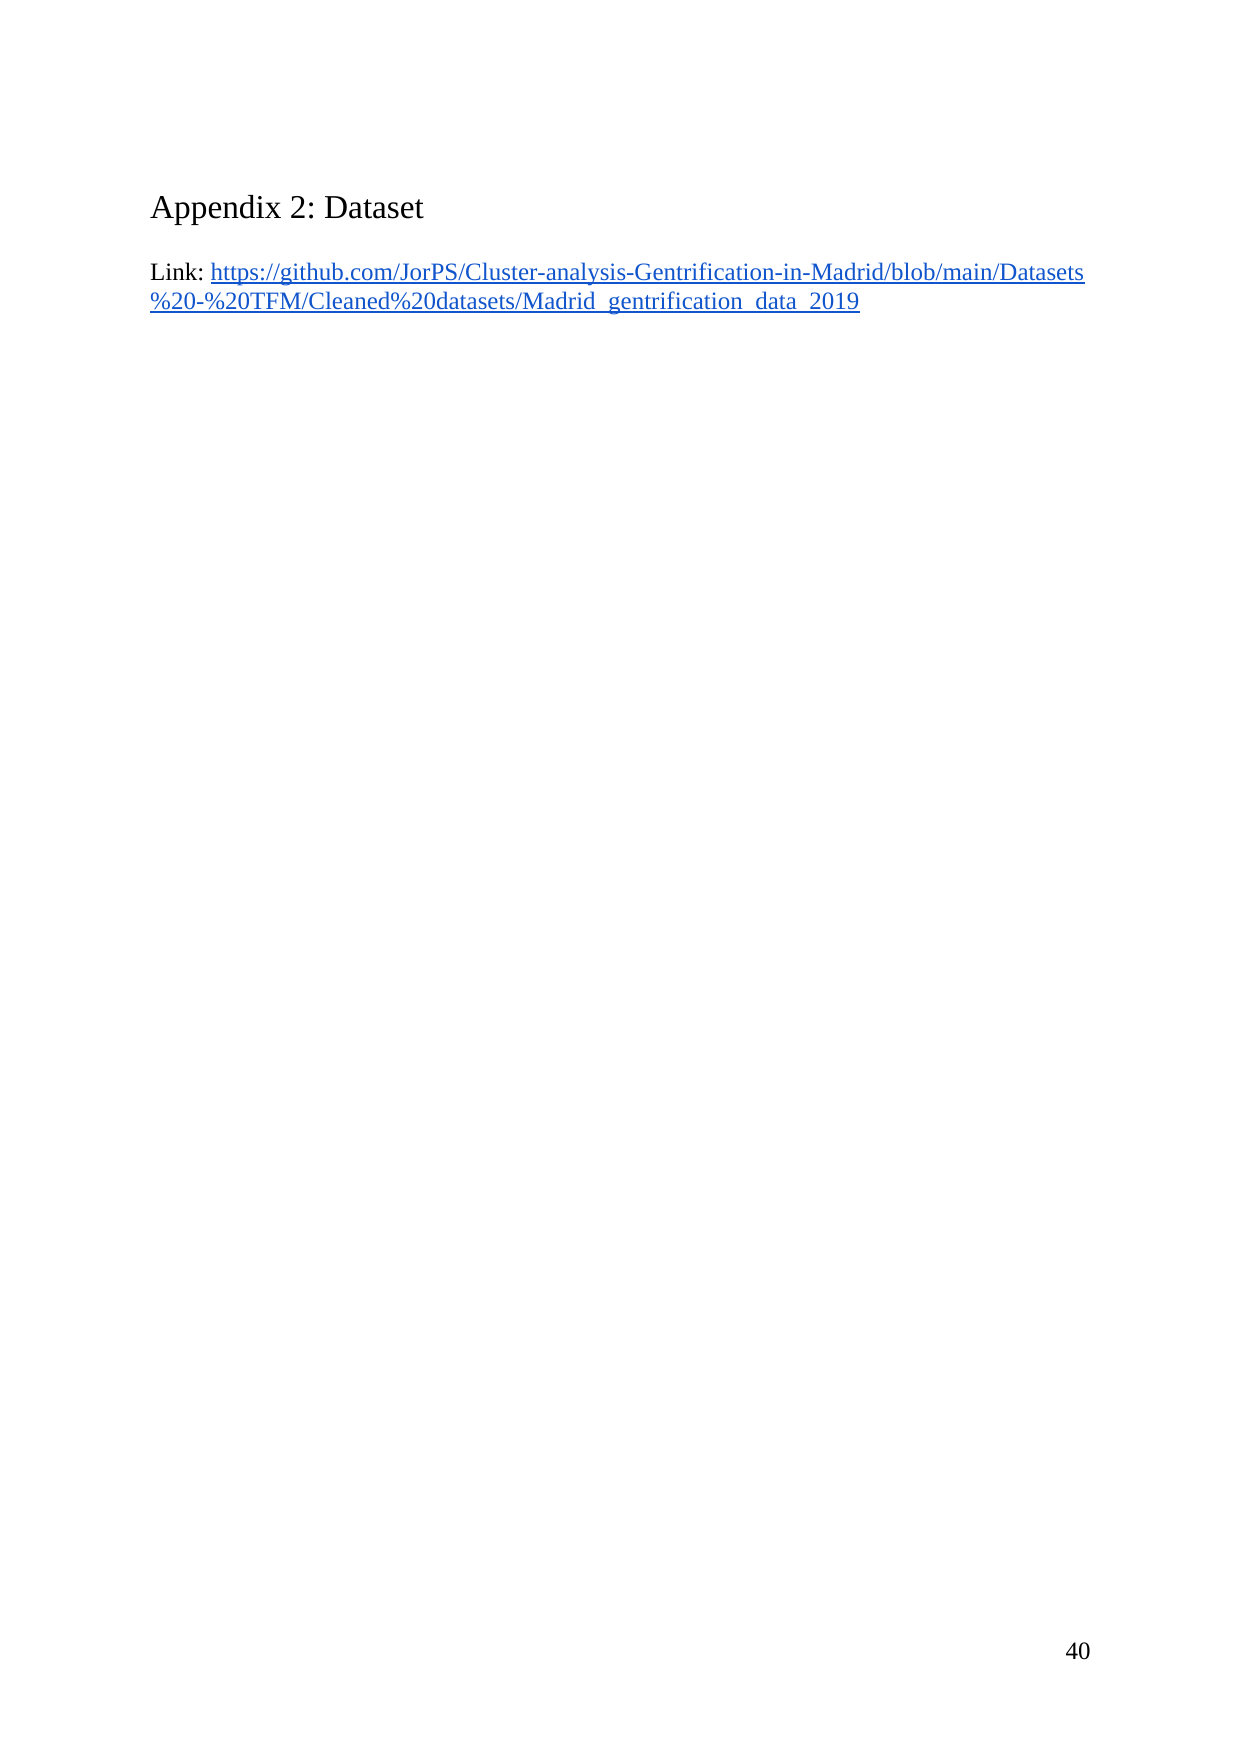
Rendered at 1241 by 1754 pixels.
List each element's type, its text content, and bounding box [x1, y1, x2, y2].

text Link: https://github.com/JorPS/Cluster-analysis-Gentrification-in-Madrid/blob/main/Datasets%20-%20TFM/Cleaned%20datasets/Madrid_gentrification_data_2019 [150, 257, 1090, 315]
subtitle Appendix 2: Dataset [150, 187, 1090, 226]
